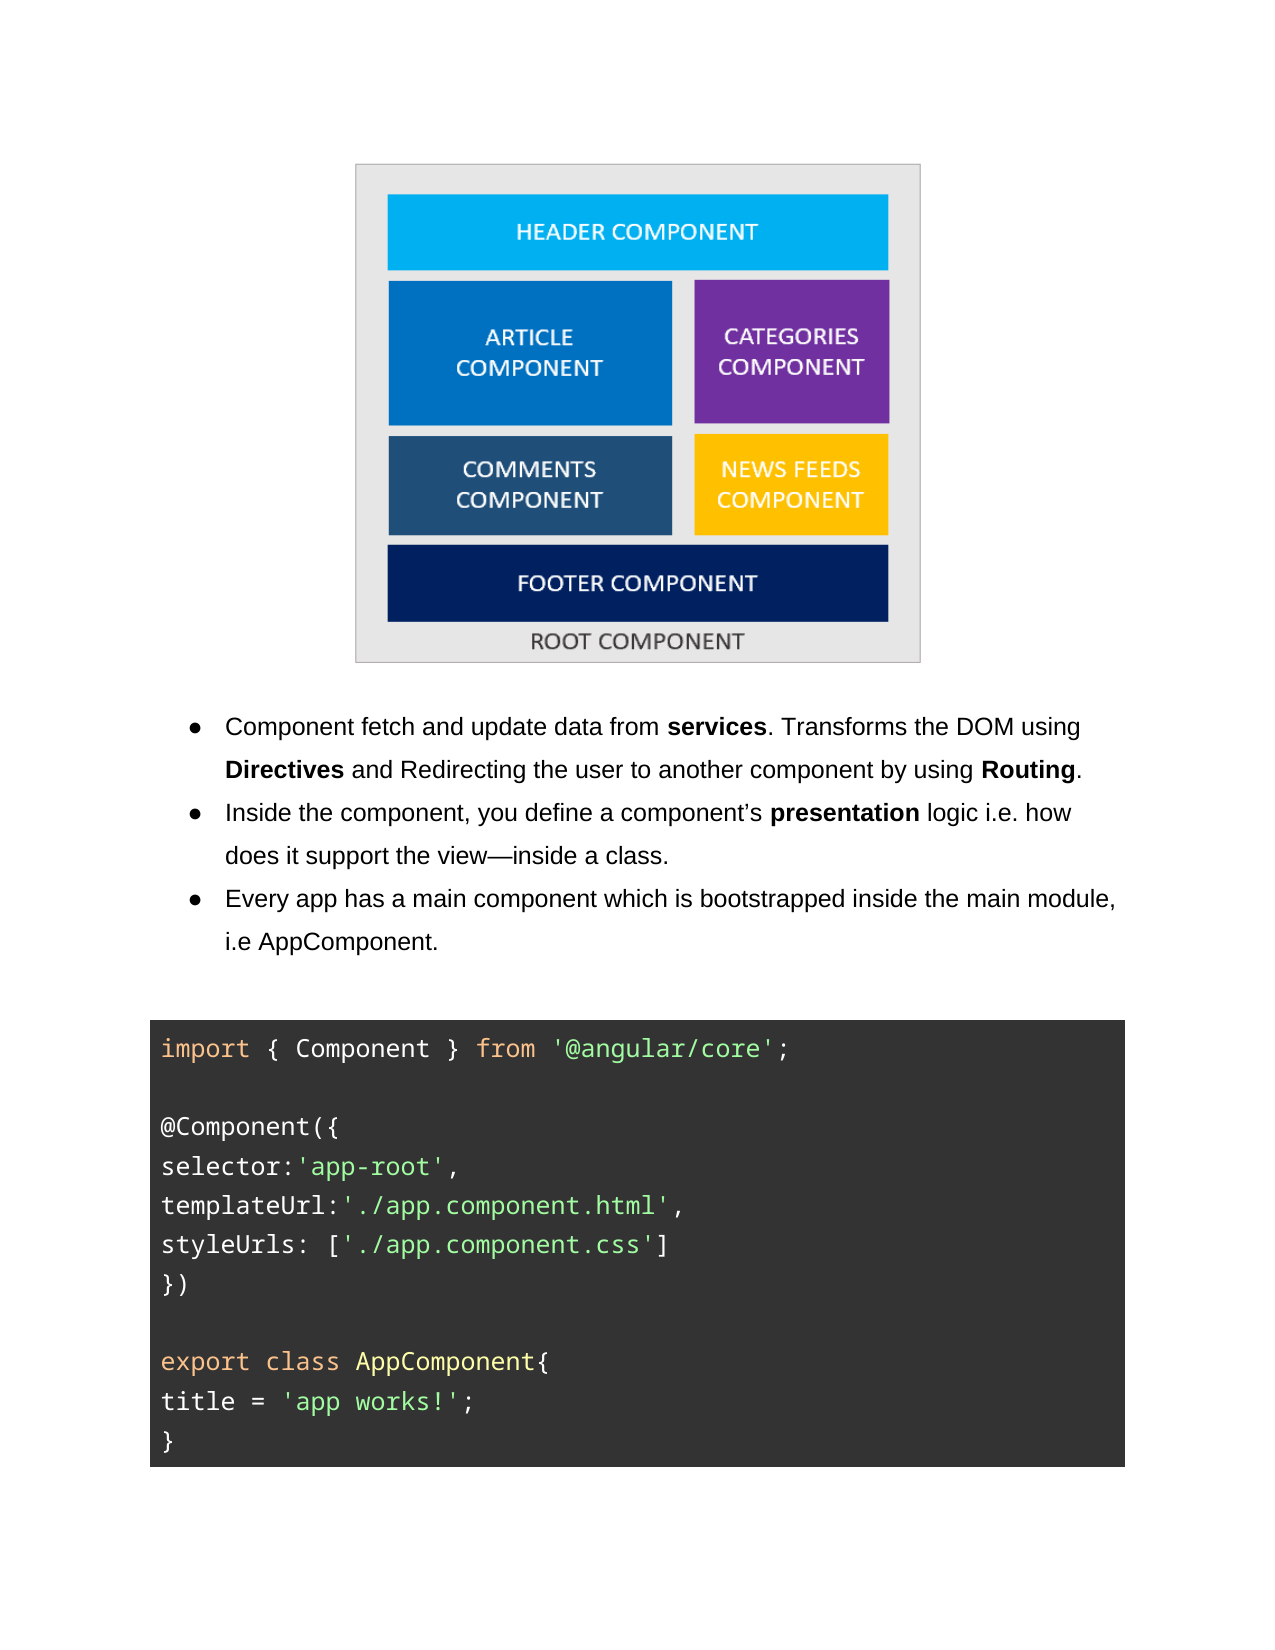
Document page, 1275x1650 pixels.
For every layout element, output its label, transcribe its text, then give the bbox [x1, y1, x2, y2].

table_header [150, 1020, 1125, 1467]
picture [334, 150, 941, 682]
list Every app has a main component which is bootstrapped inside the main module, i.e AppComponent. [187, 884, 1125, 956]
list Component fetch and update data from services. Transforms the DOM using Directives and Redirecting the user to another component by using Routing. [187, 712, 1125, 784]
list Inside the component, you define a component’s presentation logic i.e. how does it support the view—inside a class. [187, 798, 1125, 870]
